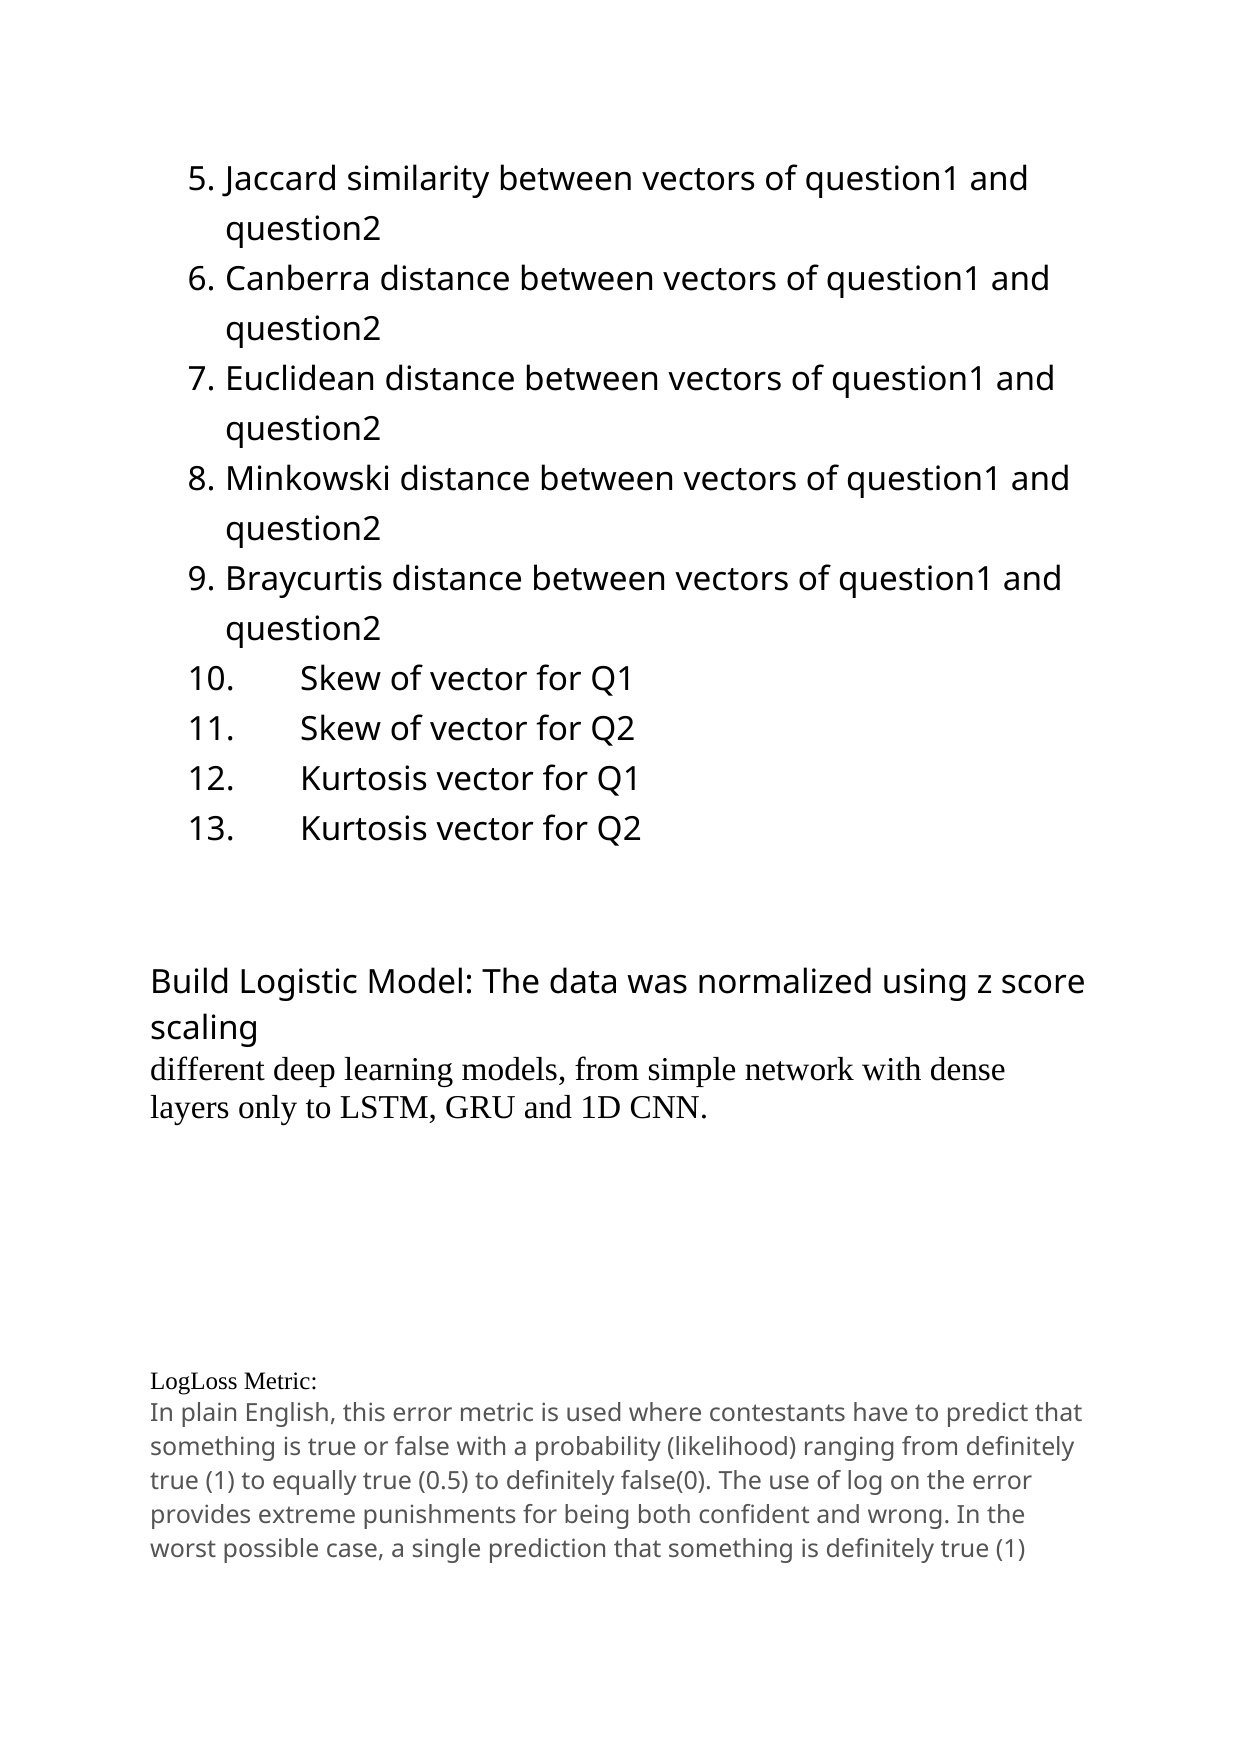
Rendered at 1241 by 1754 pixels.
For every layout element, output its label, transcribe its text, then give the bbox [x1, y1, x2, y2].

text LogLoss Metric: [150, 1366, 1090, 1394]
list Skew of vector for Q2 [187, 700, 1090, 750]
list Kurtosis vector for Q1 [187, 750, 1090, 800]
list Euclidean distance between vectors of question1 and question2 [187, 350, 1090, 450]
list Braycurtis distance between vectors of question1 and question2 [187, 550, 1090, 650]
text Build Logistic Model: The data was normalized using z score scaling [150, 958, 1090, 1049]
list Canberra distance between vectors of question1 and question2 [187, 250, 1090, 350]
list Kurtosis vector for Q2 [187, 800, 1090, 850]
list Minkowski distance between vectors of question1 and question2 [187, 450, 1090, 550]
list Skew of vector for Q1 [187, 650, 1090, 700]
text different deep learning models, from simple network with dense layers only to LSTM, GRU and 1D CNN. [150, 1049, 1090, 1126]
list Jaccard similarity between vectors of question1 and question2 [187, 150, 1090, 250]
